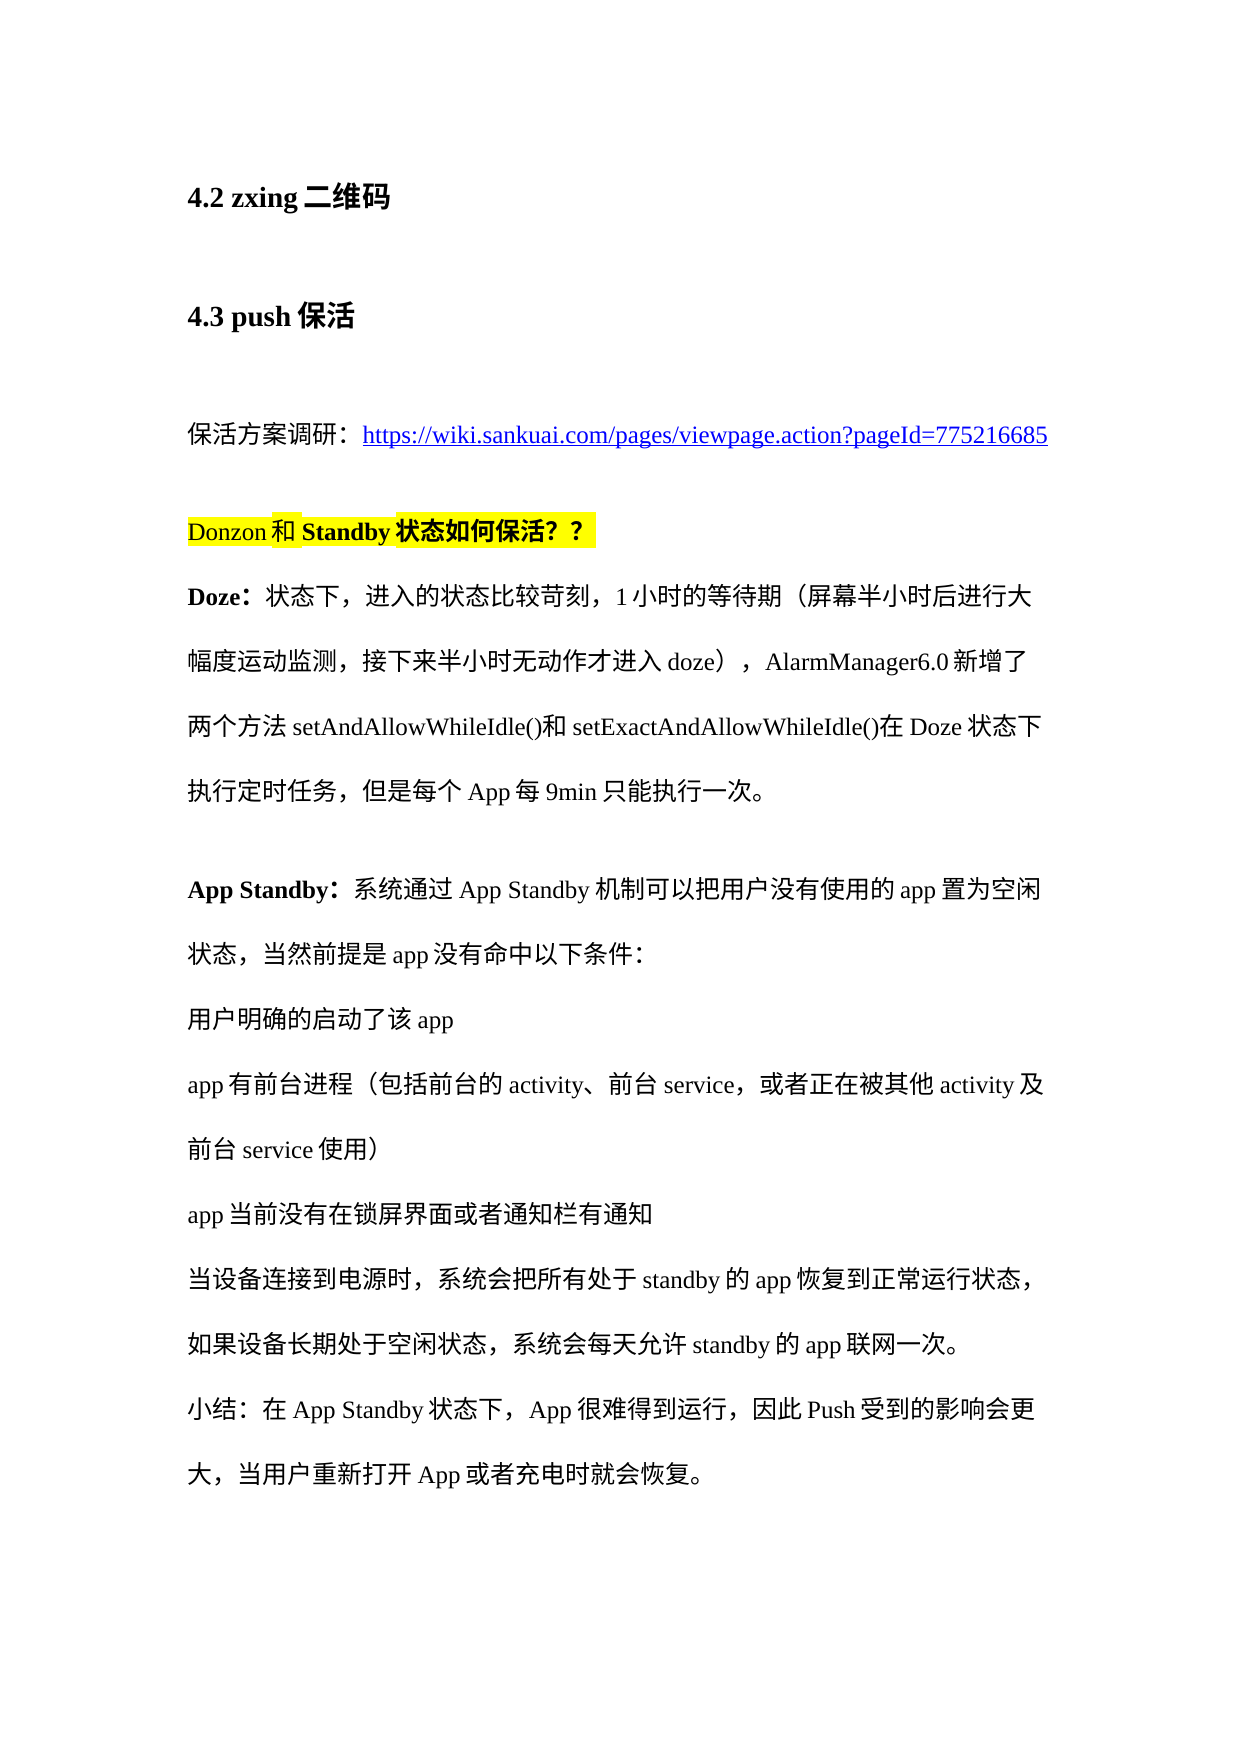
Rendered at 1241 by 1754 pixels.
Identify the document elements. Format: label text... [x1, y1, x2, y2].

text 当设备连接到电源时，系统会把所有处于standby的app恢复到正常运行状态，如果设备长期处于空闲状态，系统会每天允许standby的app联网一次。 [187, 1245, 1053, 1375]
text Donzon和Standby状态如何保活？？ [187, 497, 1053, 562]
text Doze：状态下，进入的状态比较苛刻，1小时的等待期（屏幕半小时后进行大幅度运动监测，接下来半小时无动作才进入doze），AlarmManager6.0新增了两个方法setAndAllowWhileIdle()和setExactAndAllowWhileIdle()在Doze状态下执行定时任务，但是每个App每9min只能执行一次。 [187, 562, 1053, 822]
text 用户明确的启动了该app [187, 985, 1053, 1050]
text 小结：在App Standby状态下，App很难得到运行，因此Push受到的影响会更大，当用户重新打开App或者充电时就会恢复。 [187, 1375, 1053, 1505]
text app当前没有在锁屏界面或者通知栏有通知 [187, 1180, 1053, 1245]
text app有前台进程（包括前台的activity、前台service，或者正在被其他activity及前台service使用） [187, 1050, 1053, 1180]
subtitle 4.2 zxing二维码 [187, 162, 1053, 227]
text App Standby：系统通过App Standby机制可以把用户没有使用的app置为空闲状态，当然前提是app没有命中以下条件： [187, 855, 1053, 985]
text 保活方案调研：https://wiki.sankuai.com/pages/viewpage.action?pageId=775216685 [187, 400, 1053, 465]
subtitle 4.3 push保活 [187, 281, 1053, 346]
